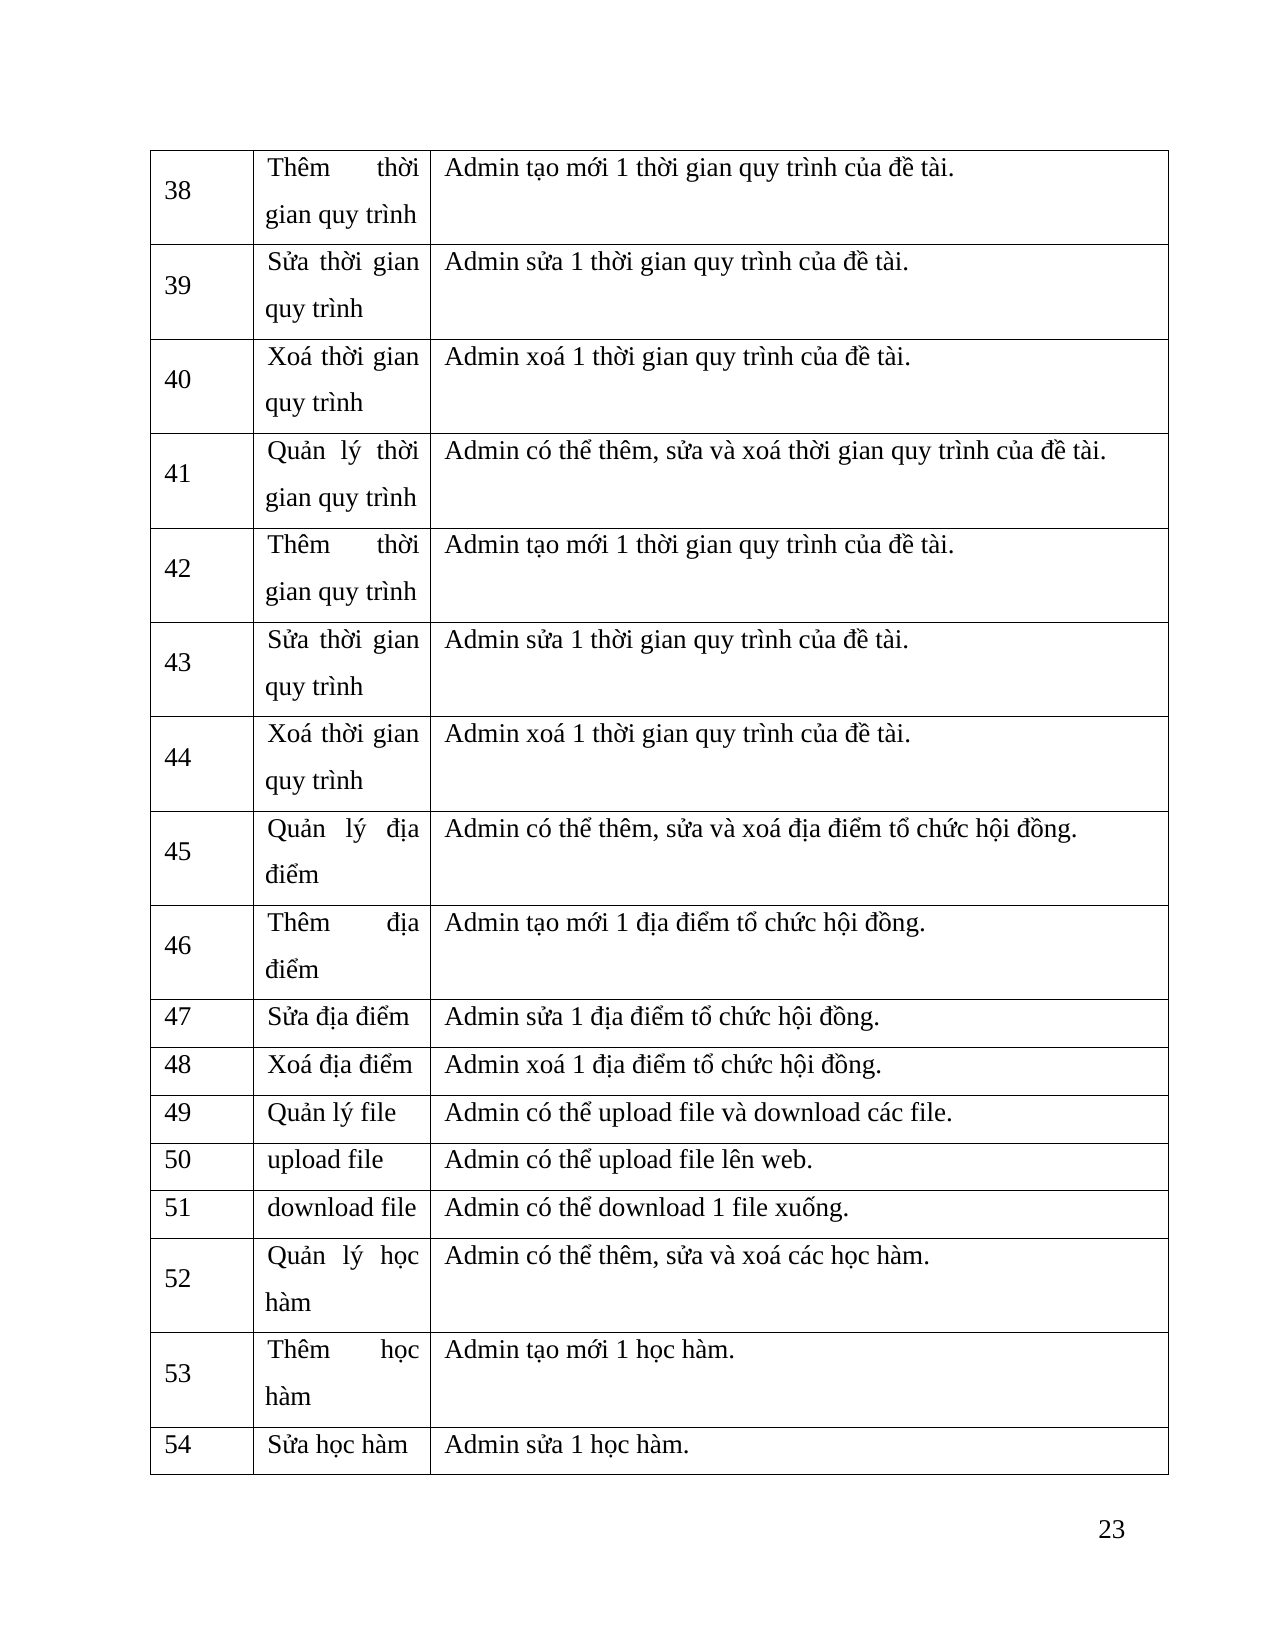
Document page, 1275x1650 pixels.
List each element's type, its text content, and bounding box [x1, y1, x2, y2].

table_cell 53 [151, 1333, 253, 1427]
table_cell 45 [151, 812, 253, 905]
table_cell 41 [151, 434, 253, 527]
table_cell Admin xoá 1 thời gian quy trình của đề tài. [431, 340, 1168, 433]
table_cell Thêm học hàm [254, 1333, 430, 1427]
table_cell 47 [151, 1000, 253, 1047]
table_cell Admin có thể thêm, sửa và xoá địa điểm tổ chức hội đồng. [431, 812, 1168, 905]
table_cell Admin có thể download 1 file xuống. [431, 1191, 1168, 1238]
table_cell Admin sửa 1 địa điểm tổ chức hội đồng. [431, 1000, 1168, 1047]
table_cell 51 [151, 1191, 253, 1238]
table_cell Admin xoá 1 thời gian quy trình của đề tài. [431, 717, 1168, 811]
table_cell Quản lý file [254, 1096, 430, 1142]
table_cell 49 [151, 1096, 253, 1142]
table_cell Thêm thời gian quy trình [254, 151, 430, 244]
table_cell Admin có thể thêm, sửa và xoá thời gian quy trình của đề tài. [431, 434, 1168, 527]
table_cell 48 [151, 1048, 253, 1095]
table_cell 52 [151, 1239, 253, 1332]
table_cell Quản lý học hàm [254, 1239, 430, 1332]
table_cell 44 [151, 717, 253, 811]
table_cell Quản lý địa điểm [254, 812, 430, 905]
table_cell Quản lý thời gian quy trình [254, 434, 430, 527]
table_cell Admin có thể upload file lên web. [431, 1144, 1168, 1190]
table_cell Xoá thời gian quy trình [254, 340, 430, 433]
table_cell Sửa thời gian quy trình [254, 245, 430, 339]
table_cell Admin sửa 1 thời gian quy trình của đề tài. [431, 623, 1168, 716]
table_cell Admin tạo mới 1 thời gian quy trình của đề tài. [431, 529, 1168, 622]
table_cell Thêm địa điểm [254, 906, 430, 999]
table_cell Admin sửa 1 học hàm. [431, 1428, 1168, 1474]
table_cell Sửa thời gian quy trình [254, 623, 430, 716]
table_cell Admin sửa 1 thời gian quy trình của đề tài. [431, 245, 1168, 339]
table_cell 39 [151, 245, 253, 339]
table_cell Xoá thời gian quy trình [254, 717, 430, 811]
table_cell Sửa học hàm [254, 1428, 430, 1474]
table_cell Admin xoá 1 địa điểm tổ chức hội đồng. [431, 1048, 1168, 1095]
table_cell 43 [151, 623, 253, 716]
table_cell 42 [151, 529, 253, 622]
table_cell 46 [151, 906, 253, 999]
table_cell 40 [151, 340, 253, 433]
table_cell 54 [151, 1428, 253, 1474]
table_cell 38 [151, 151, 253, 244]
table_cell Admin tạo mới 1 địa điểm tổ chức hội đồng. [431, 906, 1168, 999]
table_cell Admin có thể thêm, sửa và xoá các học hàm. [431, 1239, 1168, 1332]
table_cell Admin tạo mới 1 học hàm. [431, 1333, 1168, 1427]
table_cell Admin có thể upload file và download các file. [431, 1096, 1168, 1142]
table_cell Xoá địa điểm [254, 1048, 430, 1095]
table_cell 50 [151, 1144, 253, 1190]
table_cell Sửa địa điểm [254, 1000, 430, 1047]
table_cell Admin tạo mới 1 thời gian quy trình của đề tài. [431, 151, 1168, 244]
table_cell download file [254, 1191, 430, 1238]
table_cell Thêm thời gian quy trình [254, 529, 430, 622]
table_cell upload file [254, 1144, 430, 1190]
